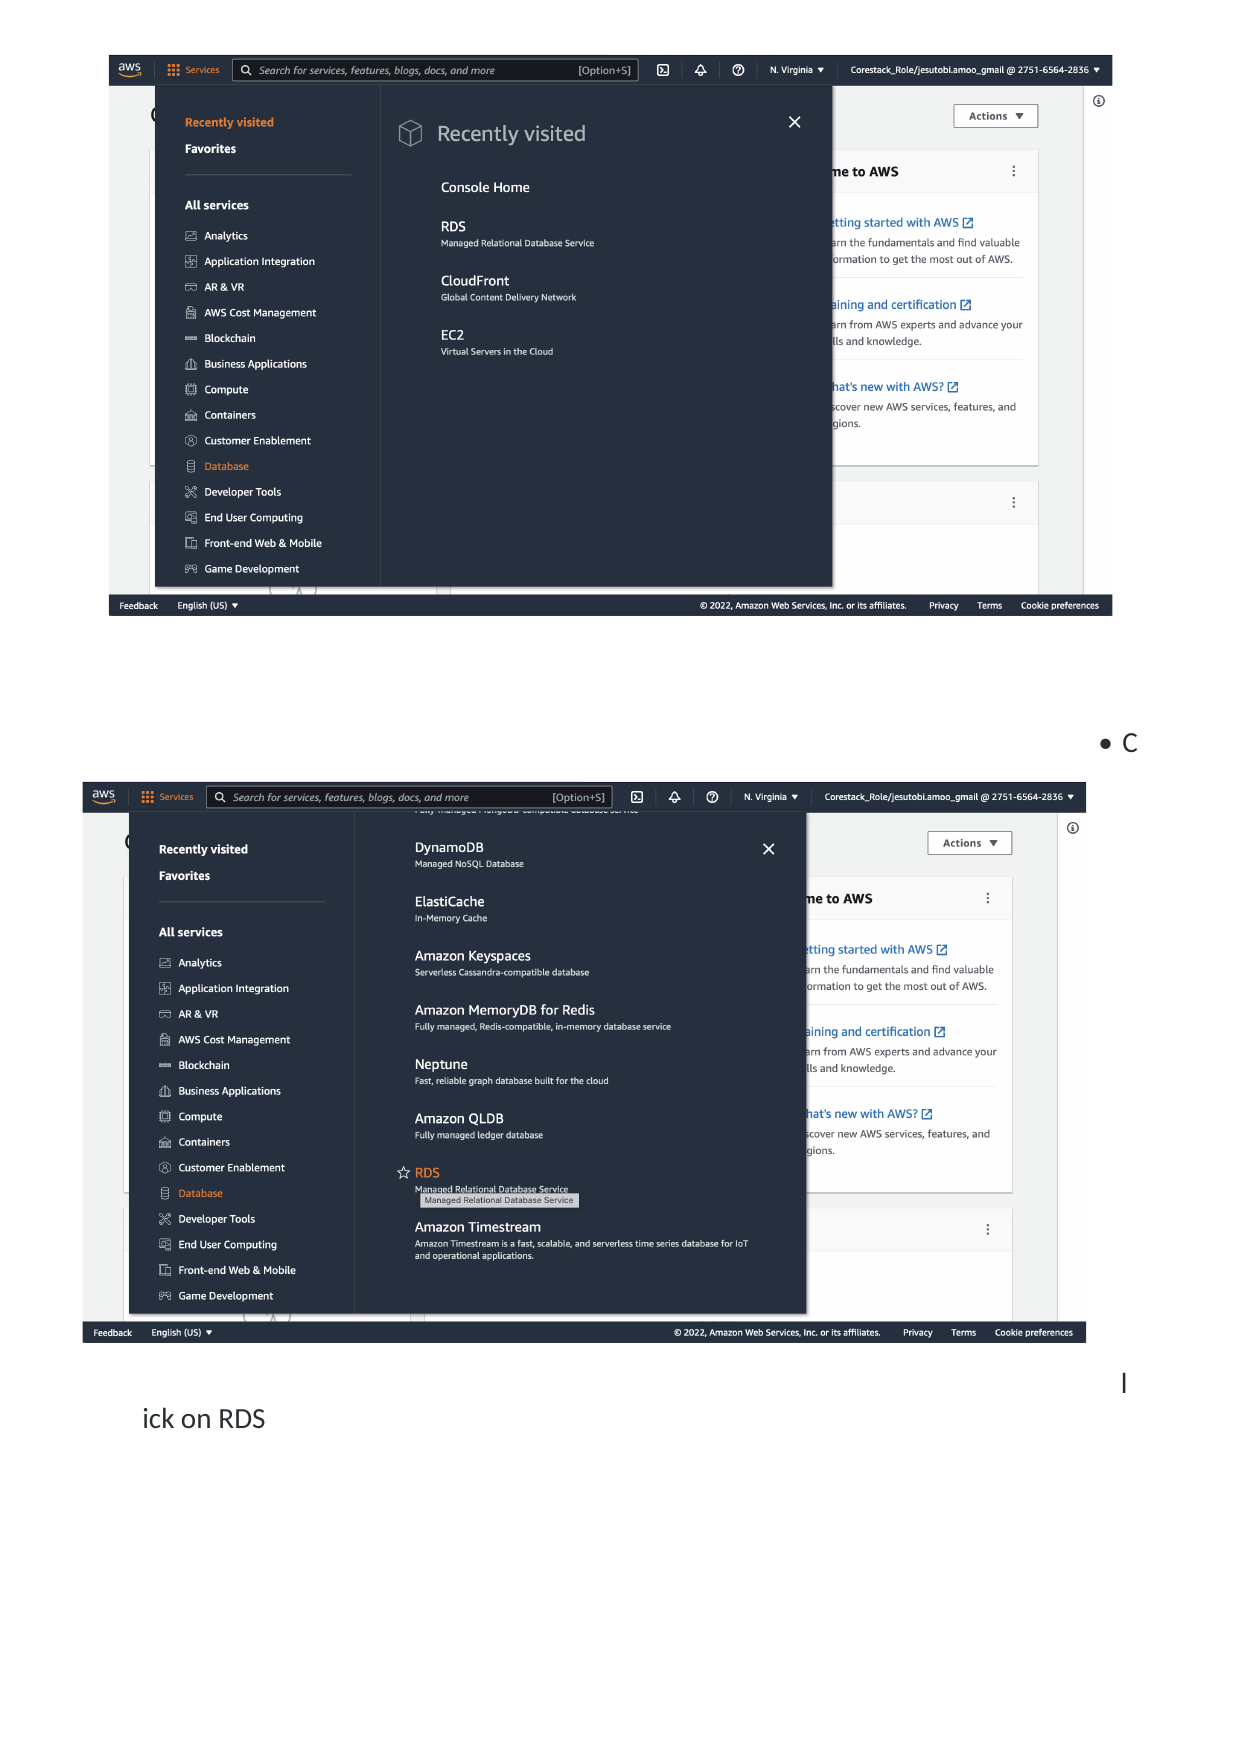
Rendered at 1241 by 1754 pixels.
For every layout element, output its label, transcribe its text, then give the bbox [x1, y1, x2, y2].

picture [108, 54, 1113, 616]
picture [82, 781, 1087, 1343]
